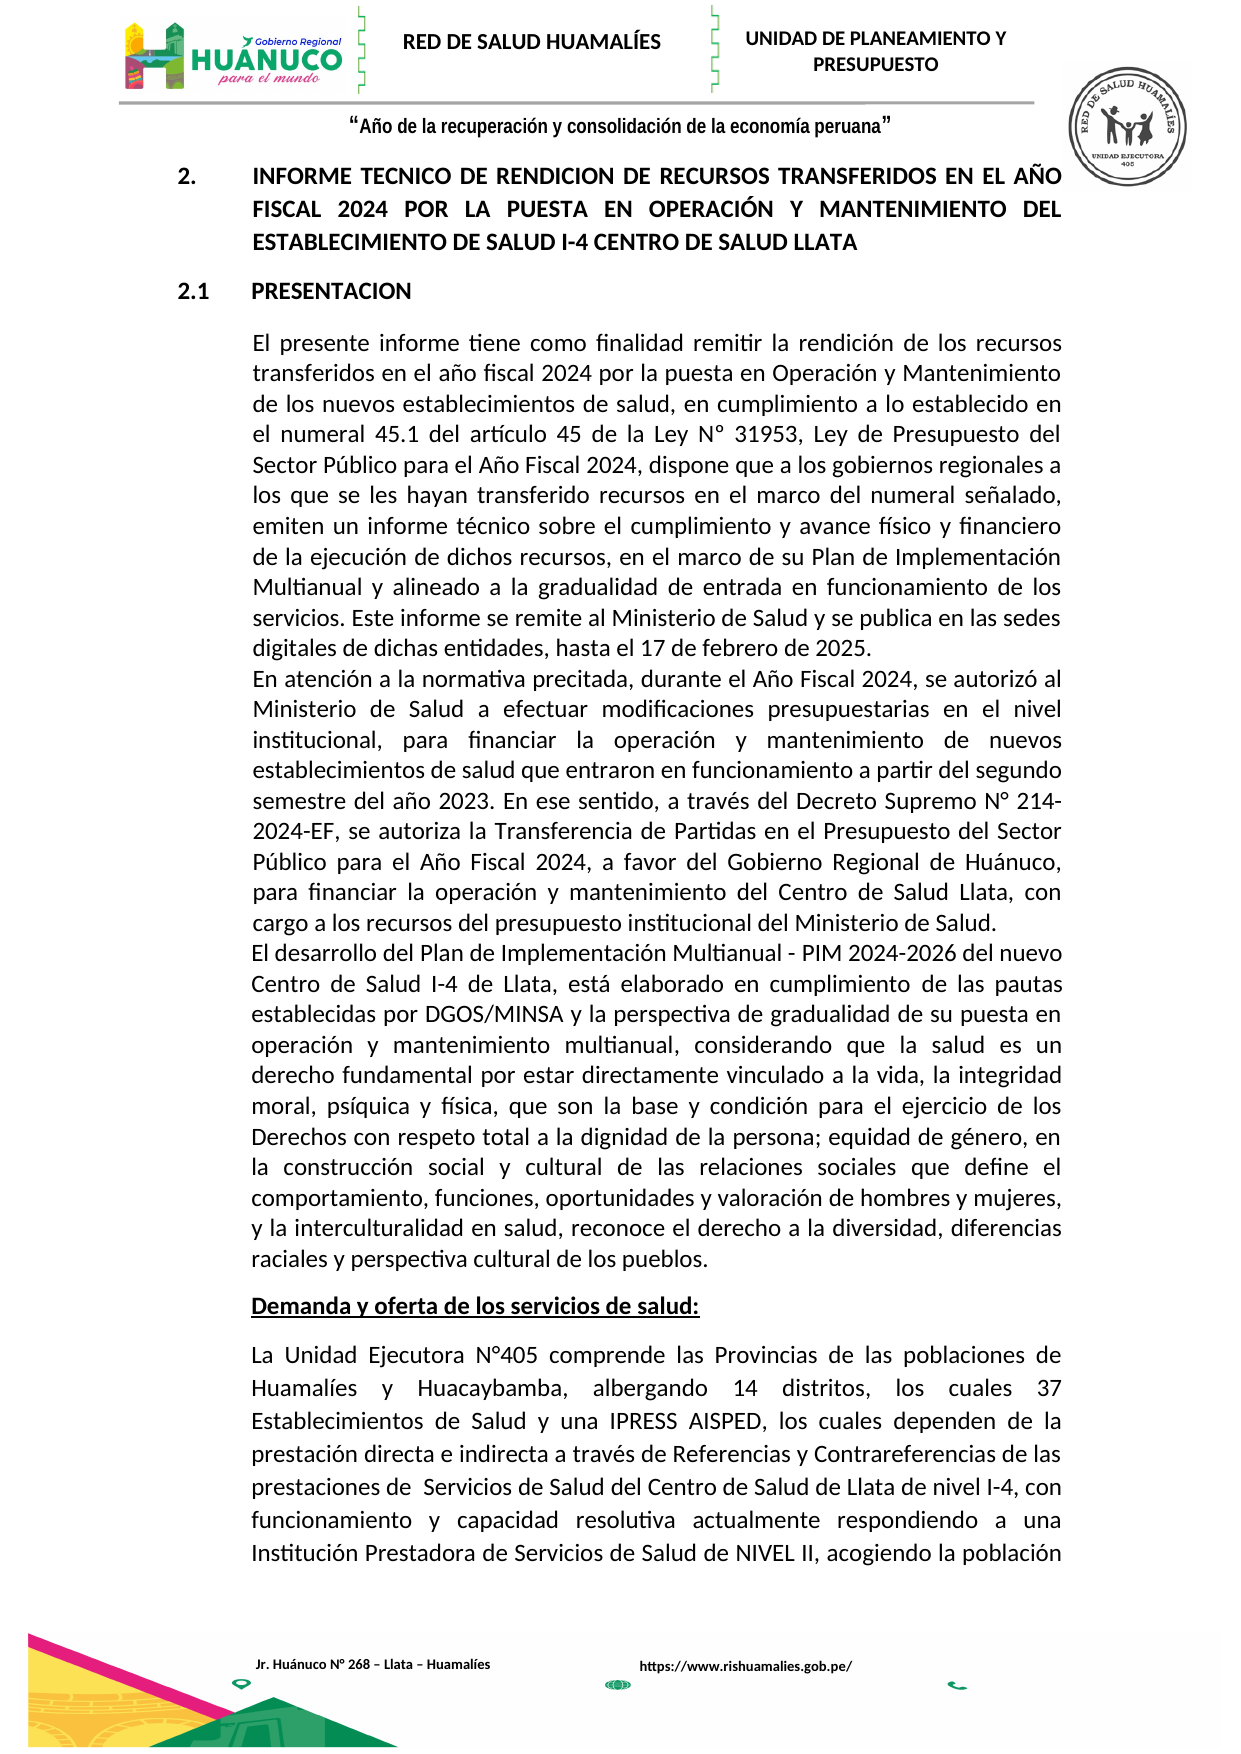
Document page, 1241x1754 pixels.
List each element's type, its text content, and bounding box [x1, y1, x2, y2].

list INFORME TECNICO DE RENDICION DE RECURSOS TRANSFERIDOS EN EL AÑO FISCAL 2024 POR LA PUESTA EN OPERACIÓN Y MANTENIMIENTO DEL ESTABLECIMIENTO DE SALUD I-4 CENTRO DE SALUD LLATA [177, 160, 1063, 256]
picture [19, 1631, 1221, 1749]
picture [120, 17, 347, 94]
text En atención a la normativa precitada, durante el Año Fiscal 2024, se autorizó al Ministerio de Salud a efectuar modificaciones presupuestarias en el nivel institucional, para financiar la operación y mantenimiento de nuevos establecimientos de salud que entraron en funcionamiento a partir del segundo semestre del año 2023. En ese sentido, a través del Decreto Supremo N° 214-2024-EF, se autoriza la Transferencia de Partidas en el Presupuesto del Sector Público para el Año Fiscal 2024, a favor del Gobierno Regional de Huánuco, para financiar la operación y mantenimiento del Centro de Salud Llata, con cargo a los recursos del presupuesto institucional del Ministerio de Salud. [252, 663, 1063, 937]
text El presente informe tiene como finalidad remitir la rendición de los recursos transferidos en el año fiscal 2024 por la puesta en Operación y Mantenimiento de los nuevos establecimientos de salud, en cumplimiento a lo establecido en el numeral 45.1 del artículo 45 de la Ley Nº 31953, Ley de Presupuesto del Sector Público para el Año Fiscal 2024, dispone que a los gobiernos regionales a los que se les hayan transferido recursos en el marco del numeral señalado, emiten un informe técnico sobre el cumplimiento y avance físico y financiero de la ejecución de dichos recursos, en el marco de su Plan de Implementación Multianual y alineado a la gradualidad de entrada en funcionamiento de los servicios. Este informe se remite al Ministerio de Salud y se publica en las sedes digitales de dichas entidades, hasta el 17 de febrero de 2025. [252, 327, 1063, 663]
picture [355, 6, 369, 96]
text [251, 1339, 1063, 1567]
text Demanda y oferta de los servicios de salud: [251, 1290, 1063, 1320]
picture [708, 5, 723, 95]
text El desarrollo del Plan de Implementación Multianual - PIM 2024-2026 del nuevo Centro de Salud I-4 de Llata, está elaborado en cumplimiento de las pautas establecidas por DGOS/MINSA y la perspectiva de gradualidad de su puesta en operación y mantenimiento multianual, considerando que la salud es un derecho fundamental por estar directamente vinculado a la vida, la integridad moral, psíquica y física, que son la base y condición para el ejercicio de los Derechos con respeto total a la dignidad de la persona; equidad de género, en la construcción social y cultural de las relaciones sociales que define el comportamiento, funciones, oportunidades y valoración de hombres y mujeres, y la interculturalidad en salud, reconoce el derecho a la diversidad, diferencias raciales y perspectiva cultural de los pueblos. [251, 937, 1063, 1273]
list PRESENTACION [177, 275, 1063, 306]
